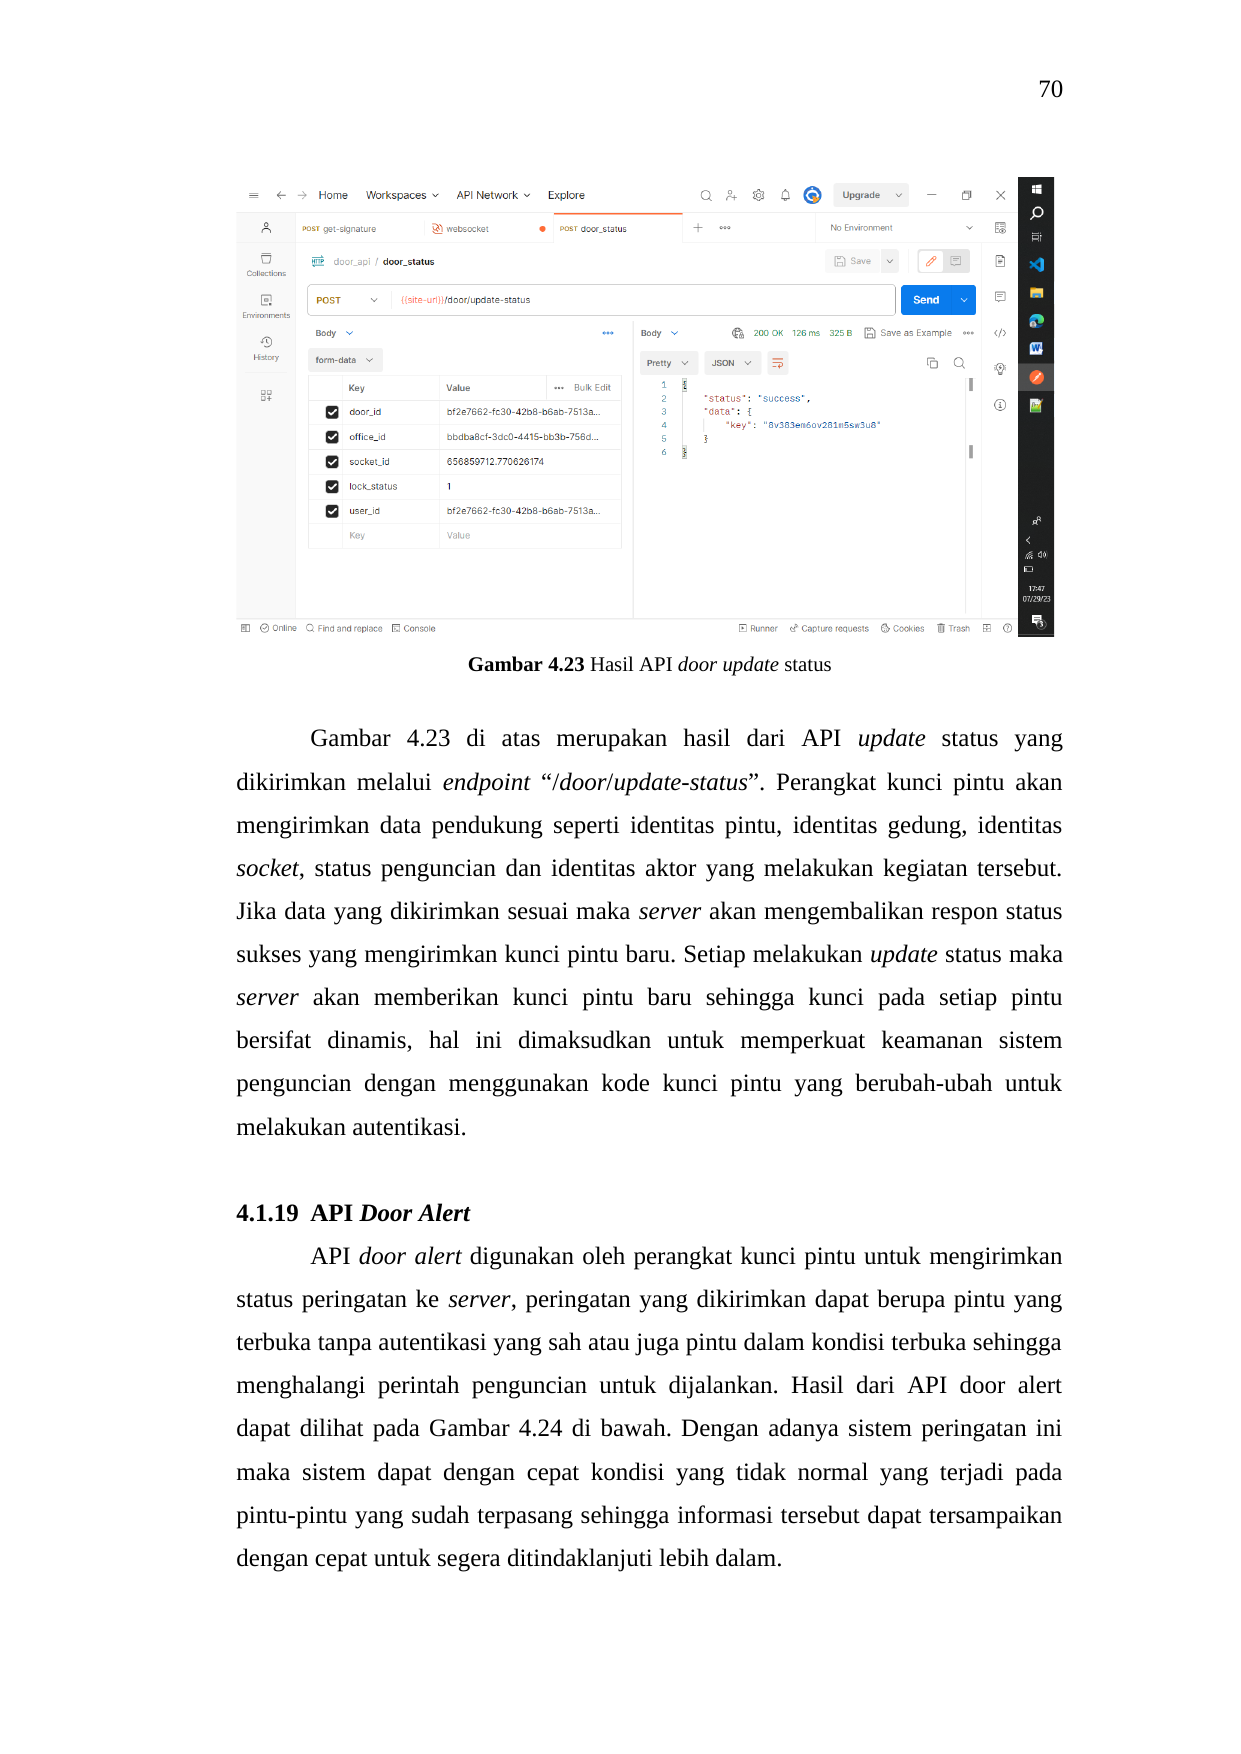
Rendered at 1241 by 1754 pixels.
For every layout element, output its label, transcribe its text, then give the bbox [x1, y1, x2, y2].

text API Door Alert [236, 1198, 1063, 1227]
text Gambar 4.23 di atas merupakan hasil dari API update status yang dikirimkan melalui endpoint “/door/update-status”. Perangkat kunci pintu akan mengirimkan data pendukung seperti identitas pintu, identitas gedung, identitas socket, status penguncian dan identitas aktor yang melakukan kegiatan tersebut. Jika data yang dikirimkan sesuai maka server akan mengembalikan respon status sukses yang mengirimkan kunci pintu baru. Setiap melakukan update status maka server akan memberikan kunci pintu baru sehingga kunci pada setiap pintu bersifat dinamis, hal ini dimaksudkan untuk memperkuat keamanan sistem penguncian dengan menggunakan kode kunci pintu yang berubah-ubah untuk melakukan autentikasi. [236, 723, 1063, 1140]
picture [236, 177, 1055, 637]
text Gambar 4.23 Hasil API door update status [236, 651, 1063, 676]
text API door alert digunakan oleh perangkat kunci pintu untuk mengirimkan status peringatan ke server, peringatan yang dikirimkan dapat berupa pintu yang terbuka tanpa autentikasi yang sah atau juga pintu dalam kondisi terbuka sehingga menghalangi perintah penguncian untuk dijalankan. Hasil dari API door alert dapat dilihat pada Gambar 4.24 di bawah. Dengan adanya sistem peringatan ini maka sistem dapat dengan cepat kondisi yang tidak normal yang terjadi pada pintu-pintu yang sudah terpasang sehingga informasi tersebut dapat tersampaikan dengan cepat untuk segera ditindaklanjuti lebih dalam. [236, 1241, 1063, 1572]
